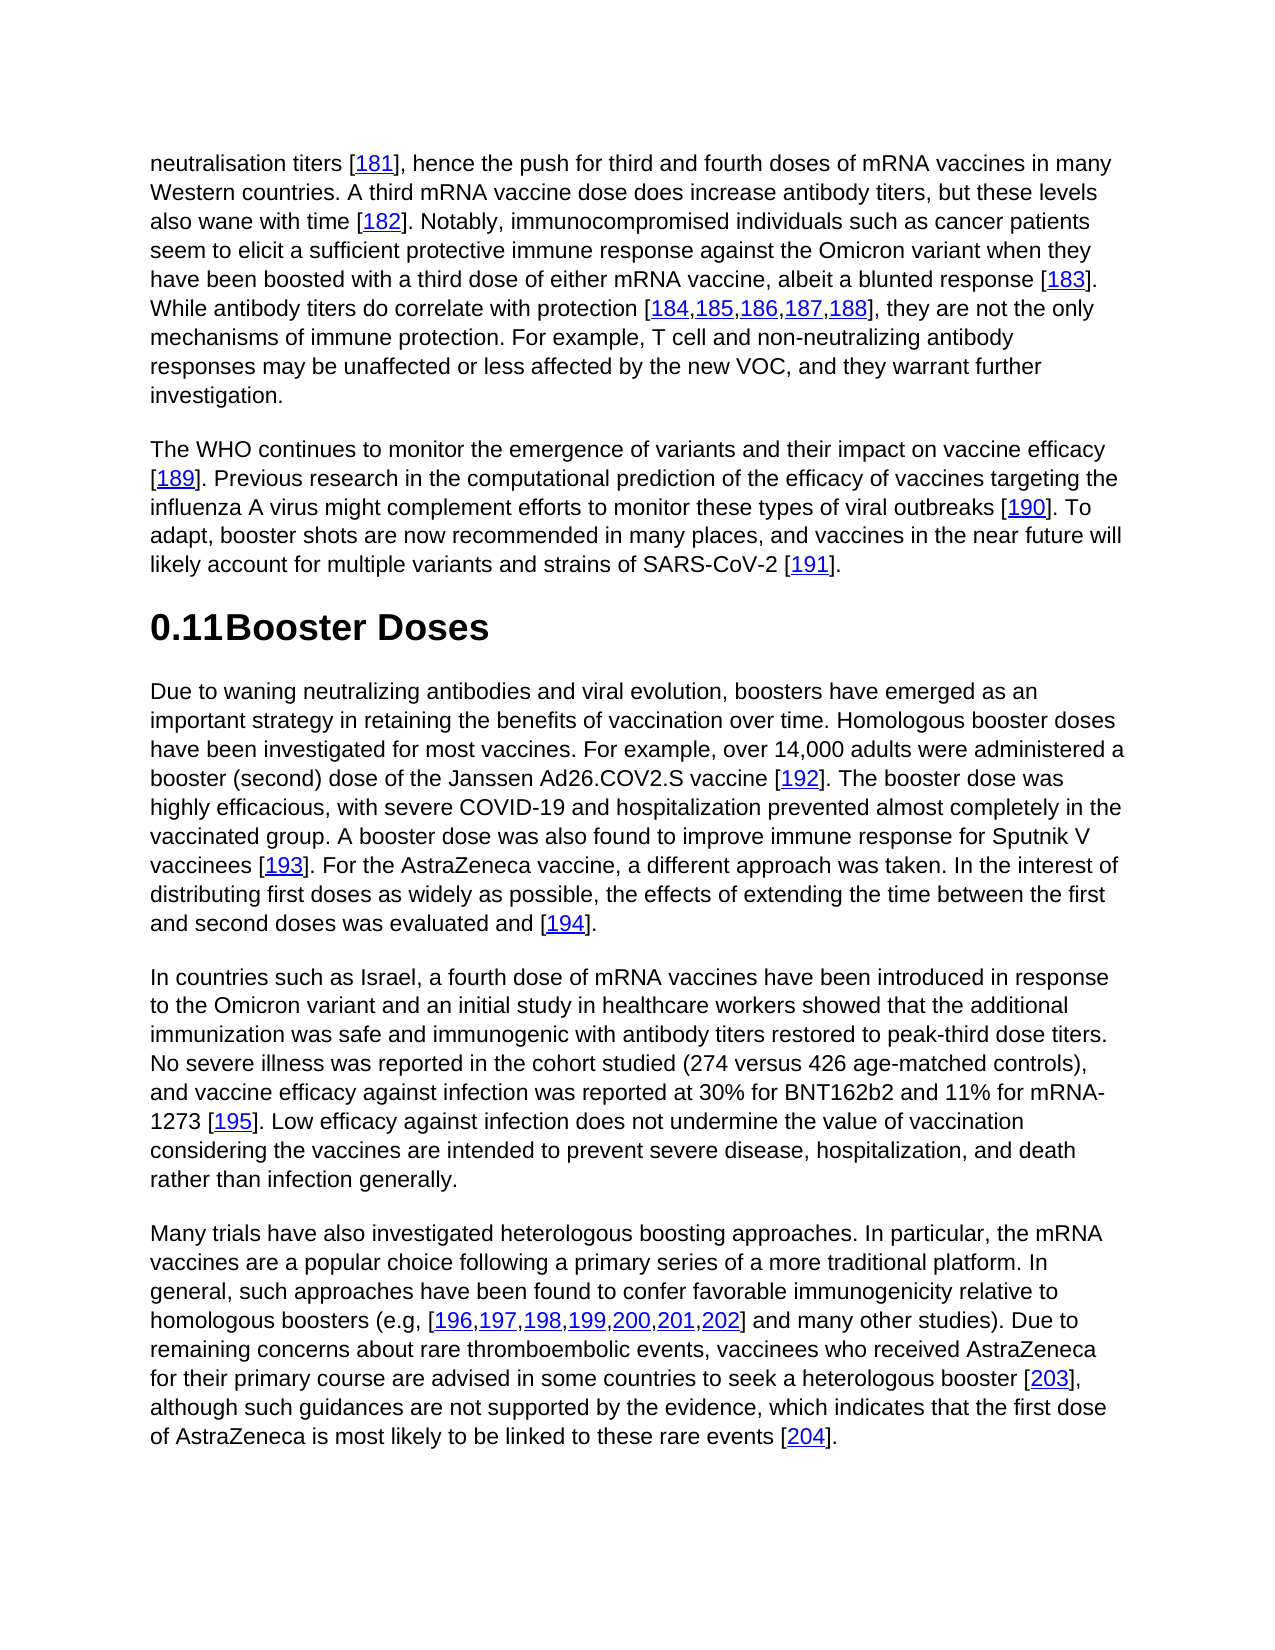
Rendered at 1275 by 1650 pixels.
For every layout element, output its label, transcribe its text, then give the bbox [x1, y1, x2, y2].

subtitle 0.11 Booster Doses [150, 605, 1125, 648]
text The WHO continues to monitor the emergence of variants and their impact on vaccine efficacy [189]. Previous research in the computational prediction of the efficacy of vaccines targeting the influenza A virus might complement efforts to monitor these types of viral outbreaks [190]. To adapt, booster shots are now recommended in many places, and vaccines in the near future will likely account for multiple variants and strains of SARS-CoV-2 [191]. [150, 436, 1125, 578]
text Due to waning neutralizing antibodies and viral evolution, boosters have emerged as an important strategy in retaining the benefits of vaccination over time. Homologous booster doses have been investigated for most vaccines. For example, over 14,000 adults were administered a booster (second) dose of the Janssen Ad26.COV2.S vaccine [192]. The booster dose was highly efficacious, with severe COVID-19 and hospitalization prevented almost completely in the vaccinated group. A booster dose was also found to improve immune response for Sputnik V vaccinees [193]. For the AstraZeneca vaccine, a different approach was taken. In the interest of distributing first doses as widely as possible, the effects of extending the time between the first and second doses was evaluated and [194]. [150, 678, 1125, 936]
text In countries such as Israel, a fourth dose of mRNA vaccines have been introduced in response to the Omicron variant and an initial study in healthcare workers showed that the additional immunization was safe and immunogenic with antibody titers restored to peak-third dose titers. No severe illness was reported in the cohort studied (274 versus 426 age-matched controls), and vaccine efficacy against infection was reported at 30% for BNT162b2 and 11% for mRNA-1273 [195]. Low efficacy against infection does not undermine the value of vaccination considering the vaccines are intended to prevent severe disease, hospitalization, and death rather than infection generally. [150, 963, 1125, 1192]
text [150, 150, 1125, 408]
text Many trials have also investigated heterologous boosting approaches. In particular, the mRNA vaccines are a popular choice following a primary series of a more traditional platform. In general, such approaches have been found to confer favorable immunogenicity relative to homologous boosters (e.g, [196,197,198,199,200,201,202] and many other studies). Due to remaining concerns about rare thromboembolic events, vaccinees who received AstraZeneca for their primary course are advised in some countries to seek a heterologous booster [203], although such guidances are not supported by the evidence, which indicates that the first dose of AstraZeneca is most likely to be linked to these rare events [204]. [150, 1220, 1125, 1449]
